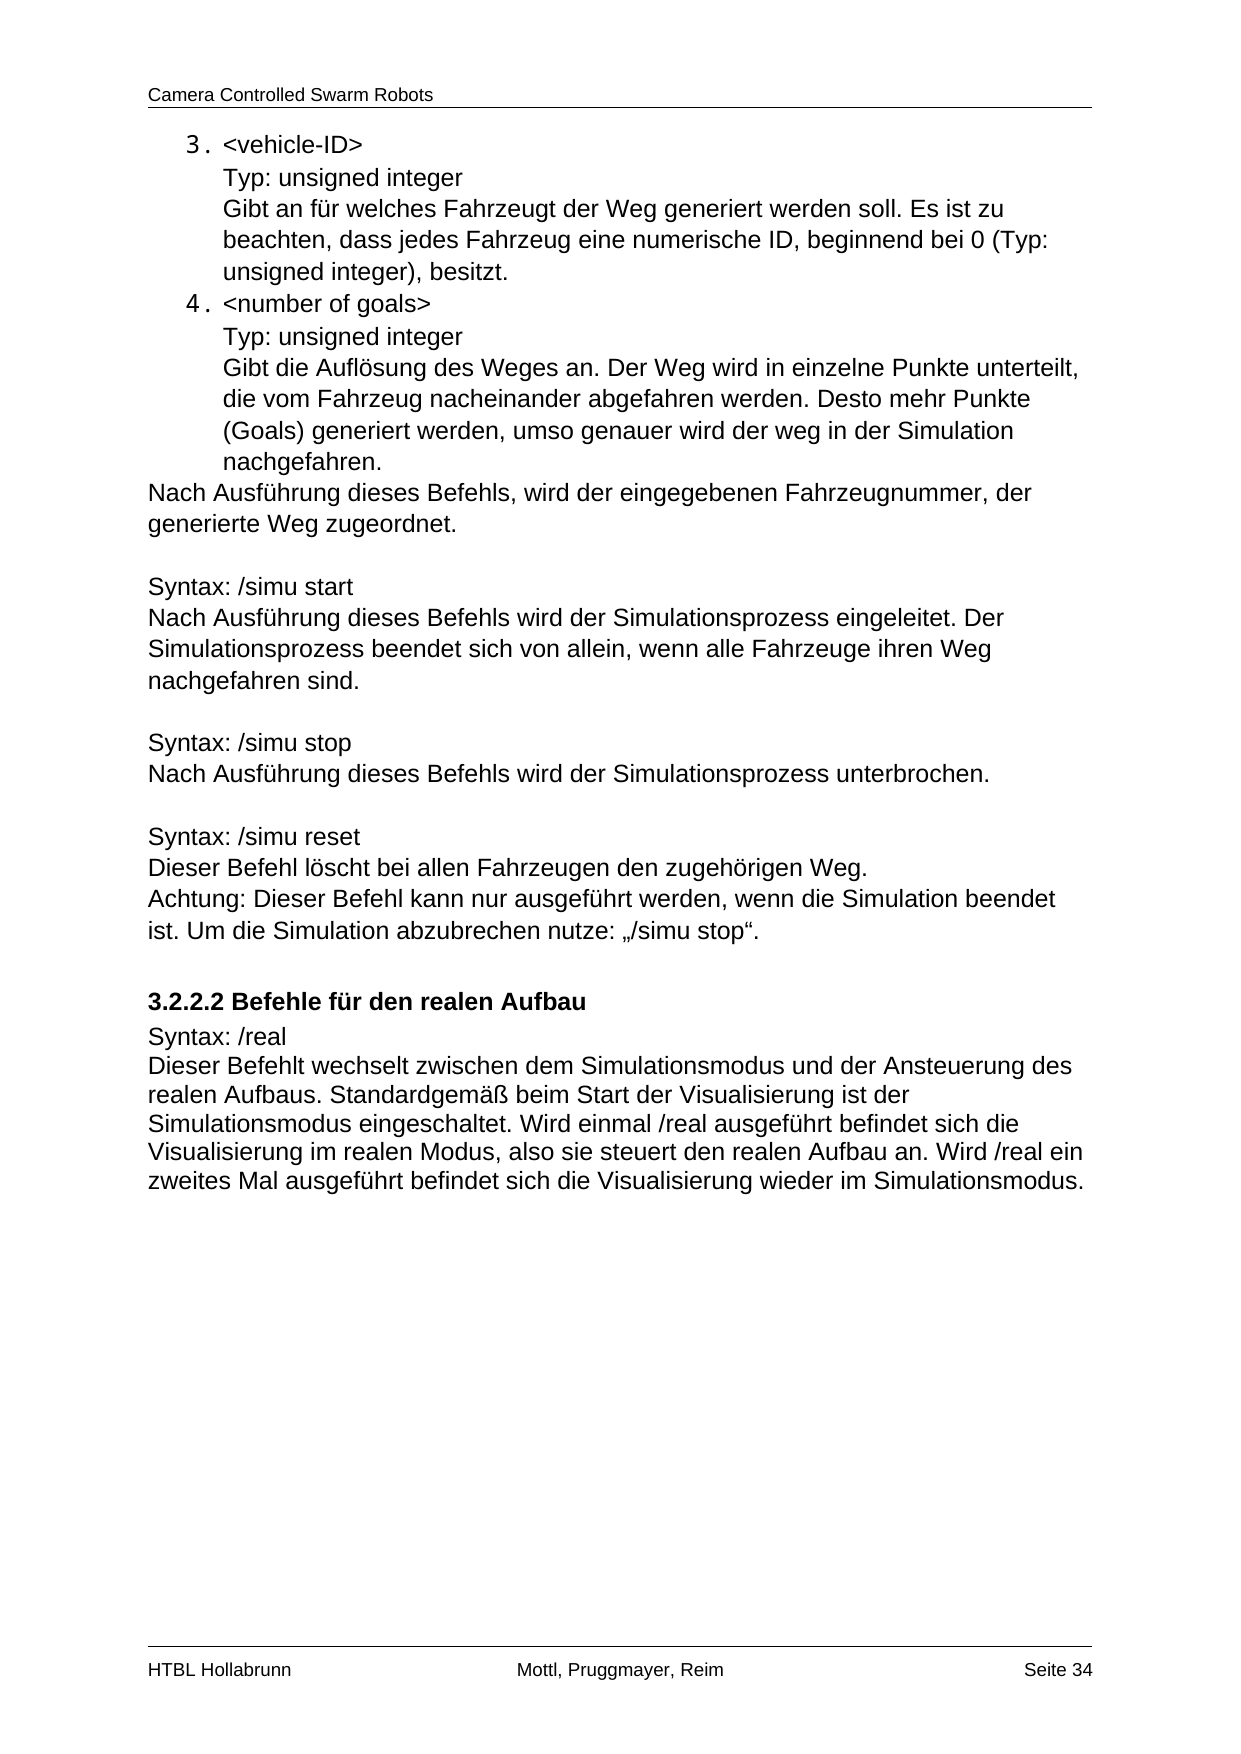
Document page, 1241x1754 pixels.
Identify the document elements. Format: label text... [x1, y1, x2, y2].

list <number of goals> Typ: unsigned integer Gibt die Auflösung des Weges an. Der Weg wird in einzelne Punkte unterteilt, die vom Fahrzeug nacheinander abgefahren werden. Desto mehr Punkte (Goals) generiert werden, umso genauer wird der weg in der Simulation nachgefahren. [185, 285, 1092, 476]
text Nach Ausführung dieses Befehls wird der Simulationsprozess eingeleitet. Der Simulationsprozess beendet sich von allein, wenn alle Fahrzeuge ihren Weg nachgefahren sind. [148, 601, 1092, 694]
text Dieser Befehlt wechselt zwischen dem Simulationsmodus und der Ansteuerung des realen Aufbaus. Standardgemäß beim Start der Visualisierung ist der Simulationsmodus eingeschaltet. Wird einmal /real ausgeführt befindet sich die Visualisierung im realen Modus, also sie steuert den realen Aufbau an. Wird /real ein zweites Mal ausgeführt befindet sich die Visualisierung wieder im Simulationsmodus. [148, 1051, 1092, 1195]
text Dieser Befehl löscht bei allen Fahrzeugen den zugehörigen Weg. [148, 851, 1092, 882]
list <vehicle-ID> Typ: unsigned integer Gibt an für welches Fahrzeugt der Weg generiert werden soll. Es ist zu beachten, dass jedes Fahrzeug eine numerische ID, beginnend bei 0 (Typ: unsigned integer), besitzt. [185, 126, 1092, 285]
text Nach Ausführung dieses Befehls wird der Simulationsprozess unterbrochen. [148, 757, 1092, 788]
text Syntax: /simu stop [148, 726, 1092, 757]
text Syntax: /simu start [148, 569, 1092, 601]
subtitle Befehle für den realen Aufbau [148, 985, 1092, 1016]
text Syntax: /real [148, 1022, 1092, 1051]
text Nach Ausführung dieses Befehls, wird der eingegebenen Fahrzeugnummer, der generierte Weg zugeordnet. [148, 476, 1092, 538]
text Syntax: /simu reset [148, 819, 1092, 851]
text Achtung: Dieser Befehl kann nur ausgeführt werden, wenn die Simulation beendet ist. Um die Simulation abzubrechen nutze: „/simu stop“. [148, 882, 1092, 944]
